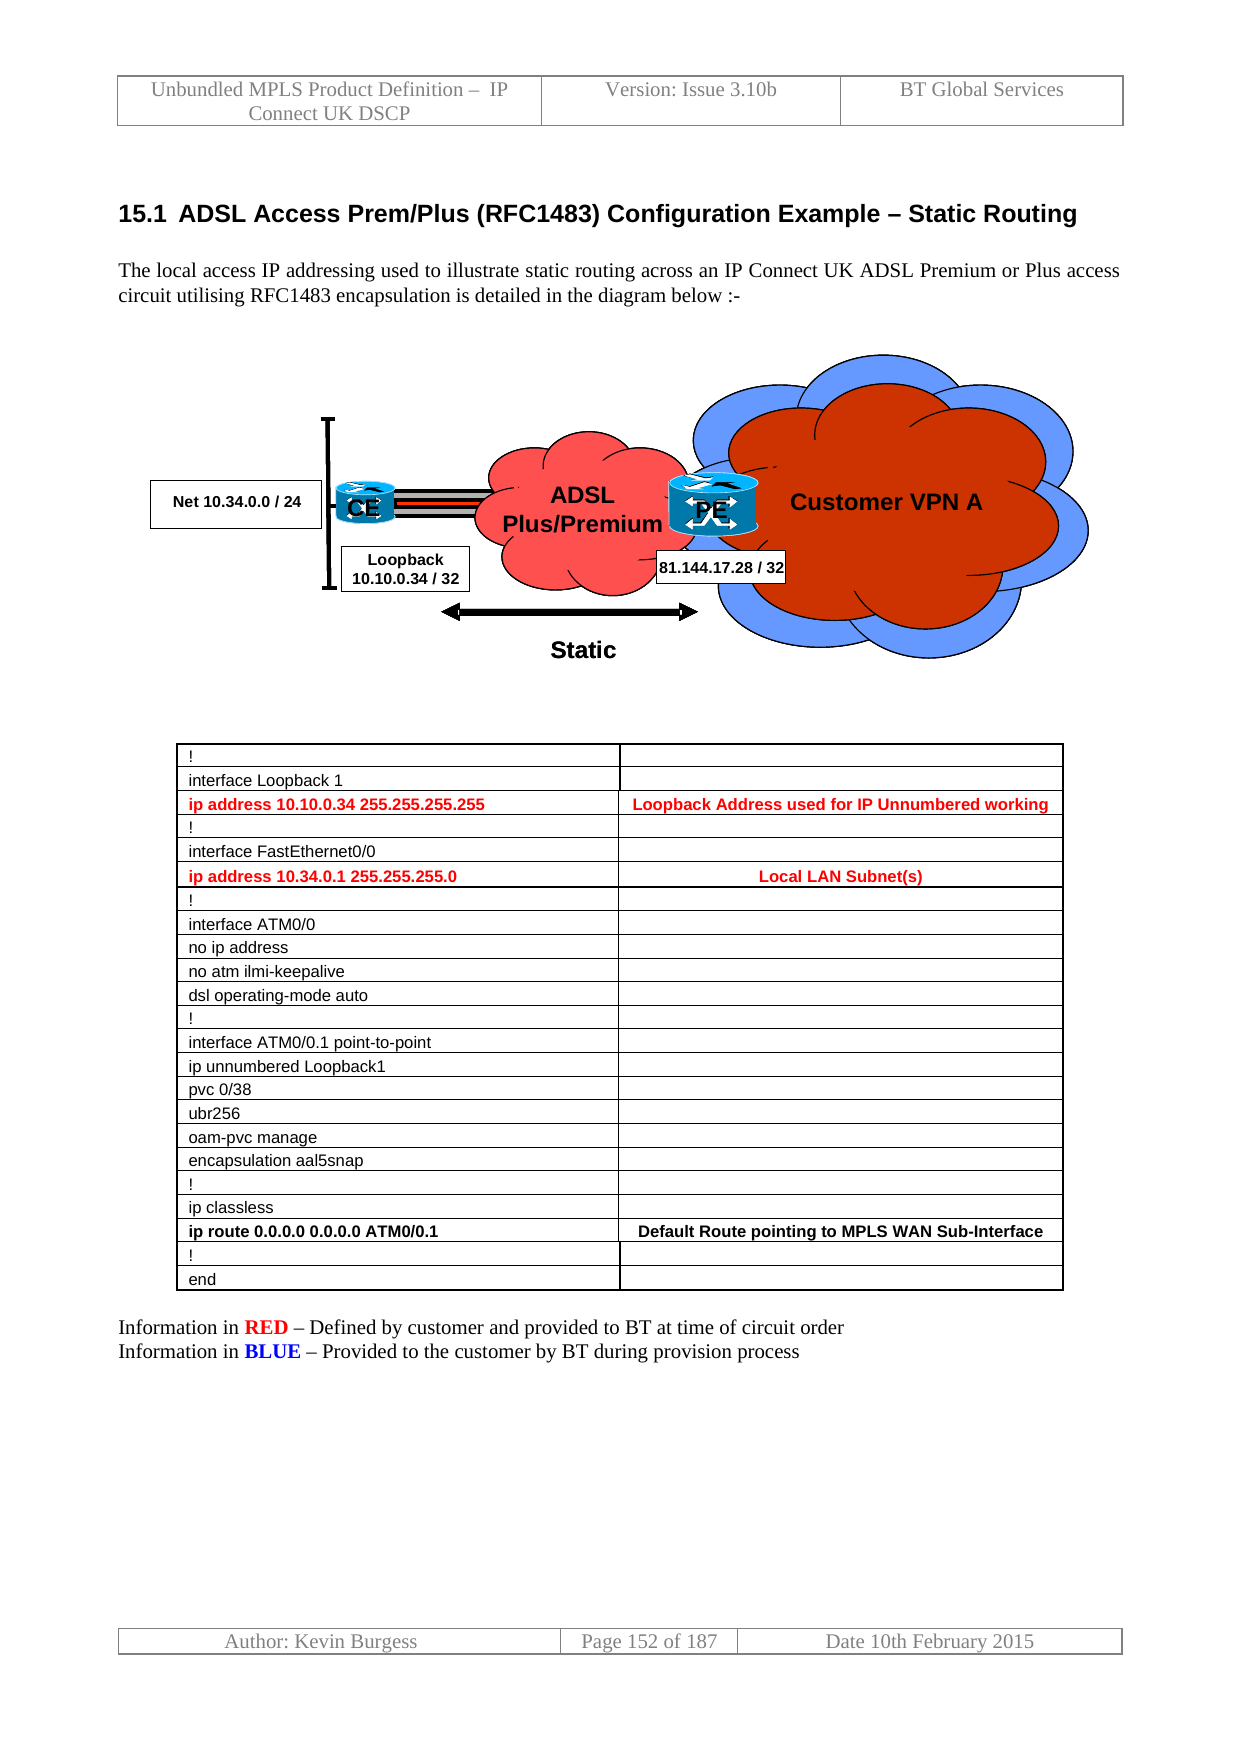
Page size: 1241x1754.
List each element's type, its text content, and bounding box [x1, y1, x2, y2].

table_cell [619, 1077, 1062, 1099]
text The local access IP addressing used to illustrate static routing across an IP Connect UK ADSL Premium or Plus access circuit utilising RFC1483 encapsulation is detailed in the diagram below :- [118, 258, 1122, 307]
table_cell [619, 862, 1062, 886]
text Information in BLUE – Provided to the customer by BT during provision process [118, 1339, 1122, 1363]
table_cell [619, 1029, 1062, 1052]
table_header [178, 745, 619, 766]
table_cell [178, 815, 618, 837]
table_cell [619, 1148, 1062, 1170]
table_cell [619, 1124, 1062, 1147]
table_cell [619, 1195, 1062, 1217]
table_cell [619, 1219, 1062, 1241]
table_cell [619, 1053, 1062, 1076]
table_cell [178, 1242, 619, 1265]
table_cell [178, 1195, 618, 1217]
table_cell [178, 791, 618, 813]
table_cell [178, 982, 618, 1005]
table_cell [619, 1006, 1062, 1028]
subtitle ADSL Access Prem/Plus (RFC1483) Configuration Example – Static Routing [118, 199, 1122, 228]
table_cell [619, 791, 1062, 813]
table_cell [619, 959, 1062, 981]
text Information in RED – Defined by customer and provided to BT at time of circuit order [118, 1314, 1122, 1339]
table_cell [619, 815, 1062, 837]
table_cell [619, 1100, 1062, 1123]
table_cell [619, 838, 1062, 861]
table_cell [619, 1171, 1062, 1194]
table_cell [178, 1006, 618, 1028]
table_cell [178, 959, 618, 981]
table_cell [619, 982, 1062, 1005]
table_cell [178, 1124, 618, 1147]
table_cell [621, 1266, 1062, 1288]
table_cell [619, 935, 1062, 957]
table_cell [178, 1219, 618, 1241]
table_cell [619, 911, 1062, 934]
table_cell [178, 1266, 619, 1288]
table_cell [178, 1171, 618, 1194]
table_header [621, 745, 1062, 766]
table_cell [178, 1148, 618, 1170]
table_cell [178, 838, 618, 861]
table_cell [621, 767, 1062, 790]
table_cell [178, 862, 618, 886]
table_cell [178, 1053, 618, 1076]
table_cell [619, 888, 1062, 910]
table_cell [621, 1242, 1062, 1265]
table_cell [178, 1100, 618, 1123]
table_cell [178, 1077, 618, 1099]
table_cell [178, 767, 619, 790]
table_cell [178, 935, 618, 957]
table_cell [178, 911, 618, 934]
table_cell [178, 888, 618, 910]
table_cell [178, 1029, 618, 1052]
